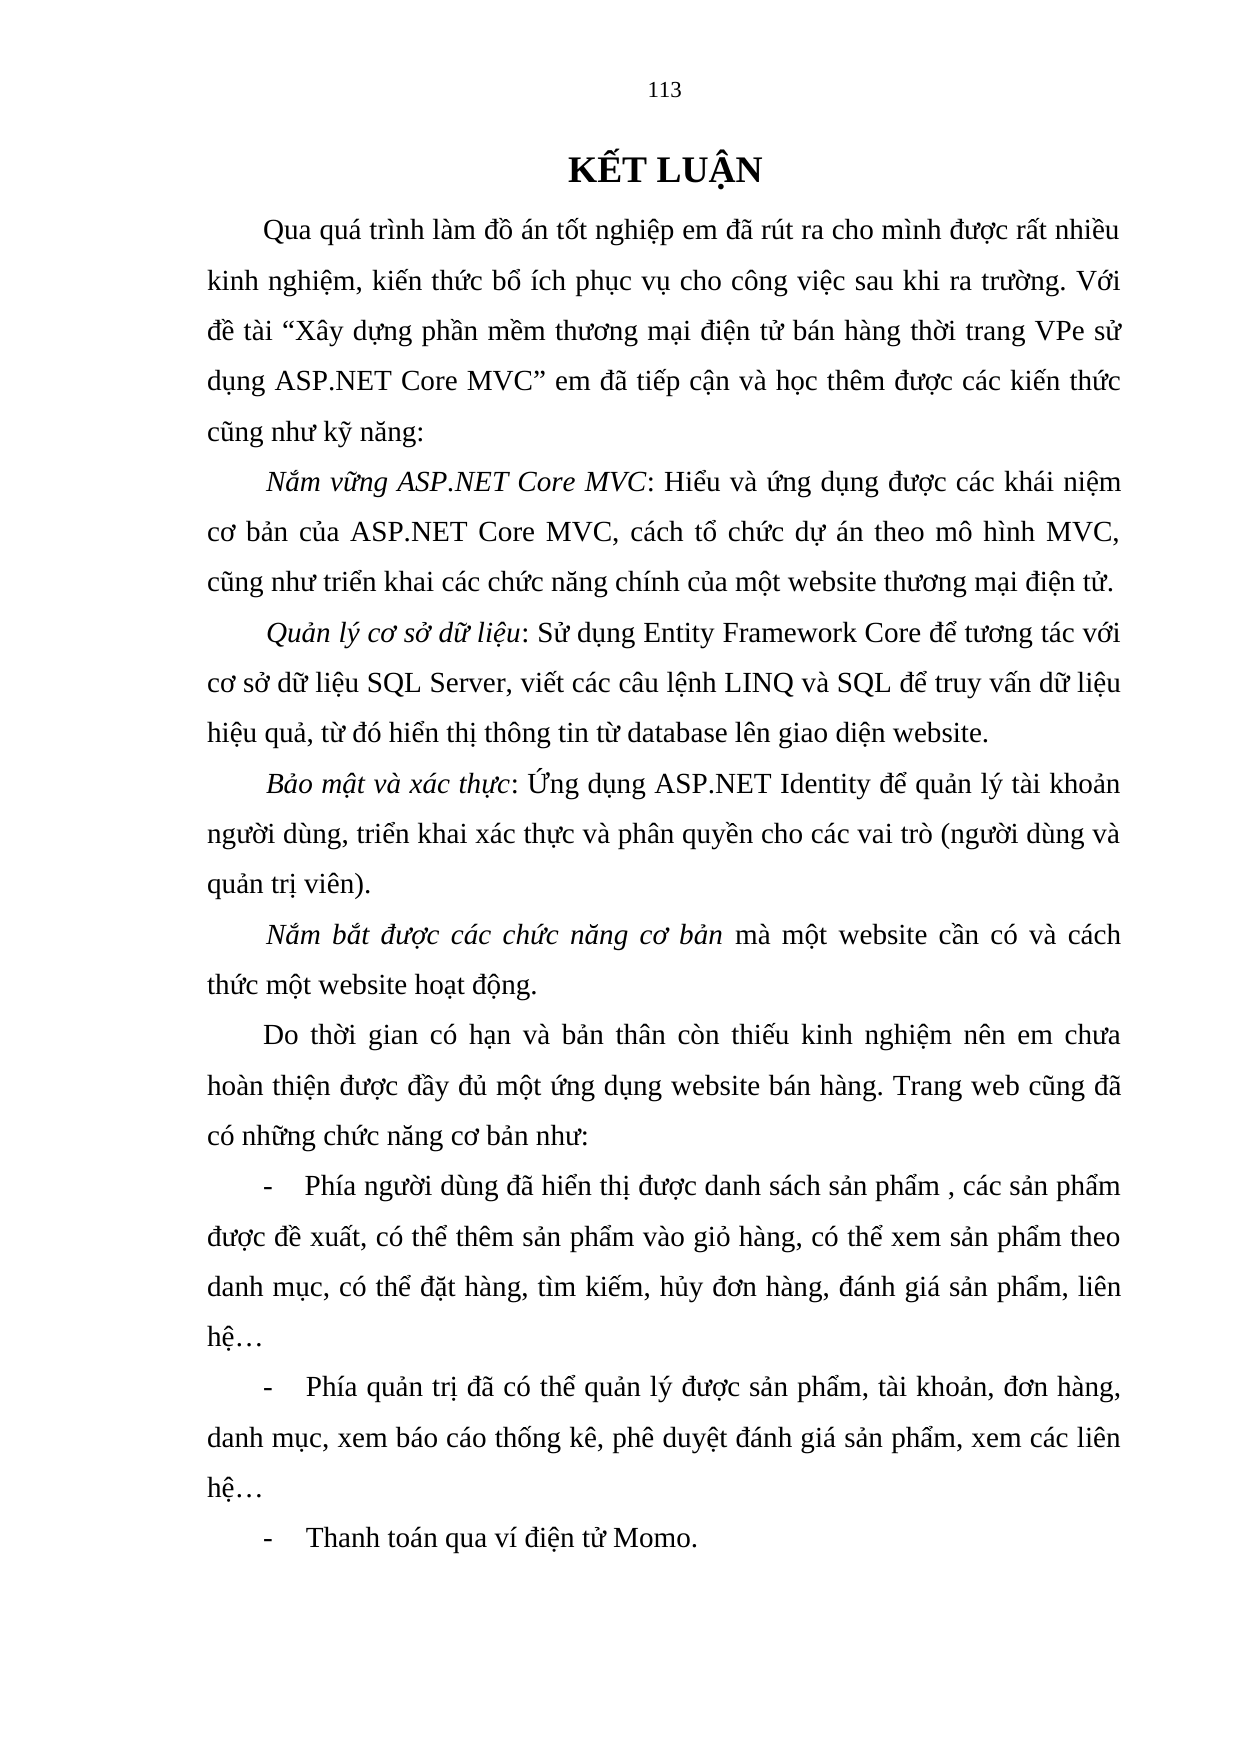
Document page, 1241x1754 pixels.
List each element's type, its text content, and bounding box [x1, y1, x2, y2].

text Nắm vững ASP.NET Core MVC: Hiểu và ứng dụng được các khái niệm cơ bản của ASP.NET Core MVC, cách tổ chức dự án theo mô hình MVC, cũng như triển khai các chức năng chính của một website thương mại điện tử. [207, 464, 1122, 598]
subtitle KẾT LUẬN [207, 148, 1122, 191]
text Qua quá trình làm đồ án tốt nghiệp em đã rút ra cho mình được rất nhiều kinh nghiệm, kiến thức bổ ích phục vụ cho công việc sau khi ra trường. Với đề tài “Xây dựng phần mềm thương mại điện tử bán hàng thời trang VPe sử dụng ASP.NET Core MVC” em đã tiếp cận và học thêm được các kiến thức cũng như kỹ năng: [207, 212, 1122, 447]
list Phía người dùng đã hiển thị được danh sách sản phẩm , các sản phẩm được đề xuất, có thể thêm sản phẩm vào giỏ hàng, có thể xem sản phẩm theo danh mục, có thể đặt hàng, tìm kiếm, hủy đơn hàng, đánh giá sản phẩm, liên hệ… [207, 1168, 1122, 1353]
text Quản lý cơ sở dữ liệu: Sử dụng Entity Framework Core để tương tác với cơ sở dữ liệu SQL Server, viết các câu lệnh LINQ và SQL để truy vấn dữ liệu hiệu quả, từ đó hiển thị thông tin từ database lên giao diện website. [207, 615, 1122, 749]
text Do thời gian có hạn và bản thân còn thiếu kinh nghiệm nên em chưa hoàn thiện được đầy đủ một ứng dụng website bán hàng. Trang web cũng đã có những chức năng cơ bản như: [207, 1017, 1122, 1152]
list Phía quản trị đã có thể quản lý được sản phẩm, tài khoản, đơn hàng, danh mục, xem báo cáo thống kê, phê duyệt đánh giá sản phẩm, xem các liên hệ… [207, 1369, 1122, 1504]
text Nắm bắt được các chức năng cơ bản mà một website cần có và cách thức một website hoạt động. [207, 917, 1122, 1001]
list Thanh toán qua ví điện tử Momo. [207, 1521, 1122, 1554]
text Bảo mật và xác thực: Ứng dụng ASP.NET Identity để quản lý tài khoản người dùng, triển khai xác thực và phân quyền cho các vai trò (người dùng và quản trị viên). [207, 766, 1122, 900]
